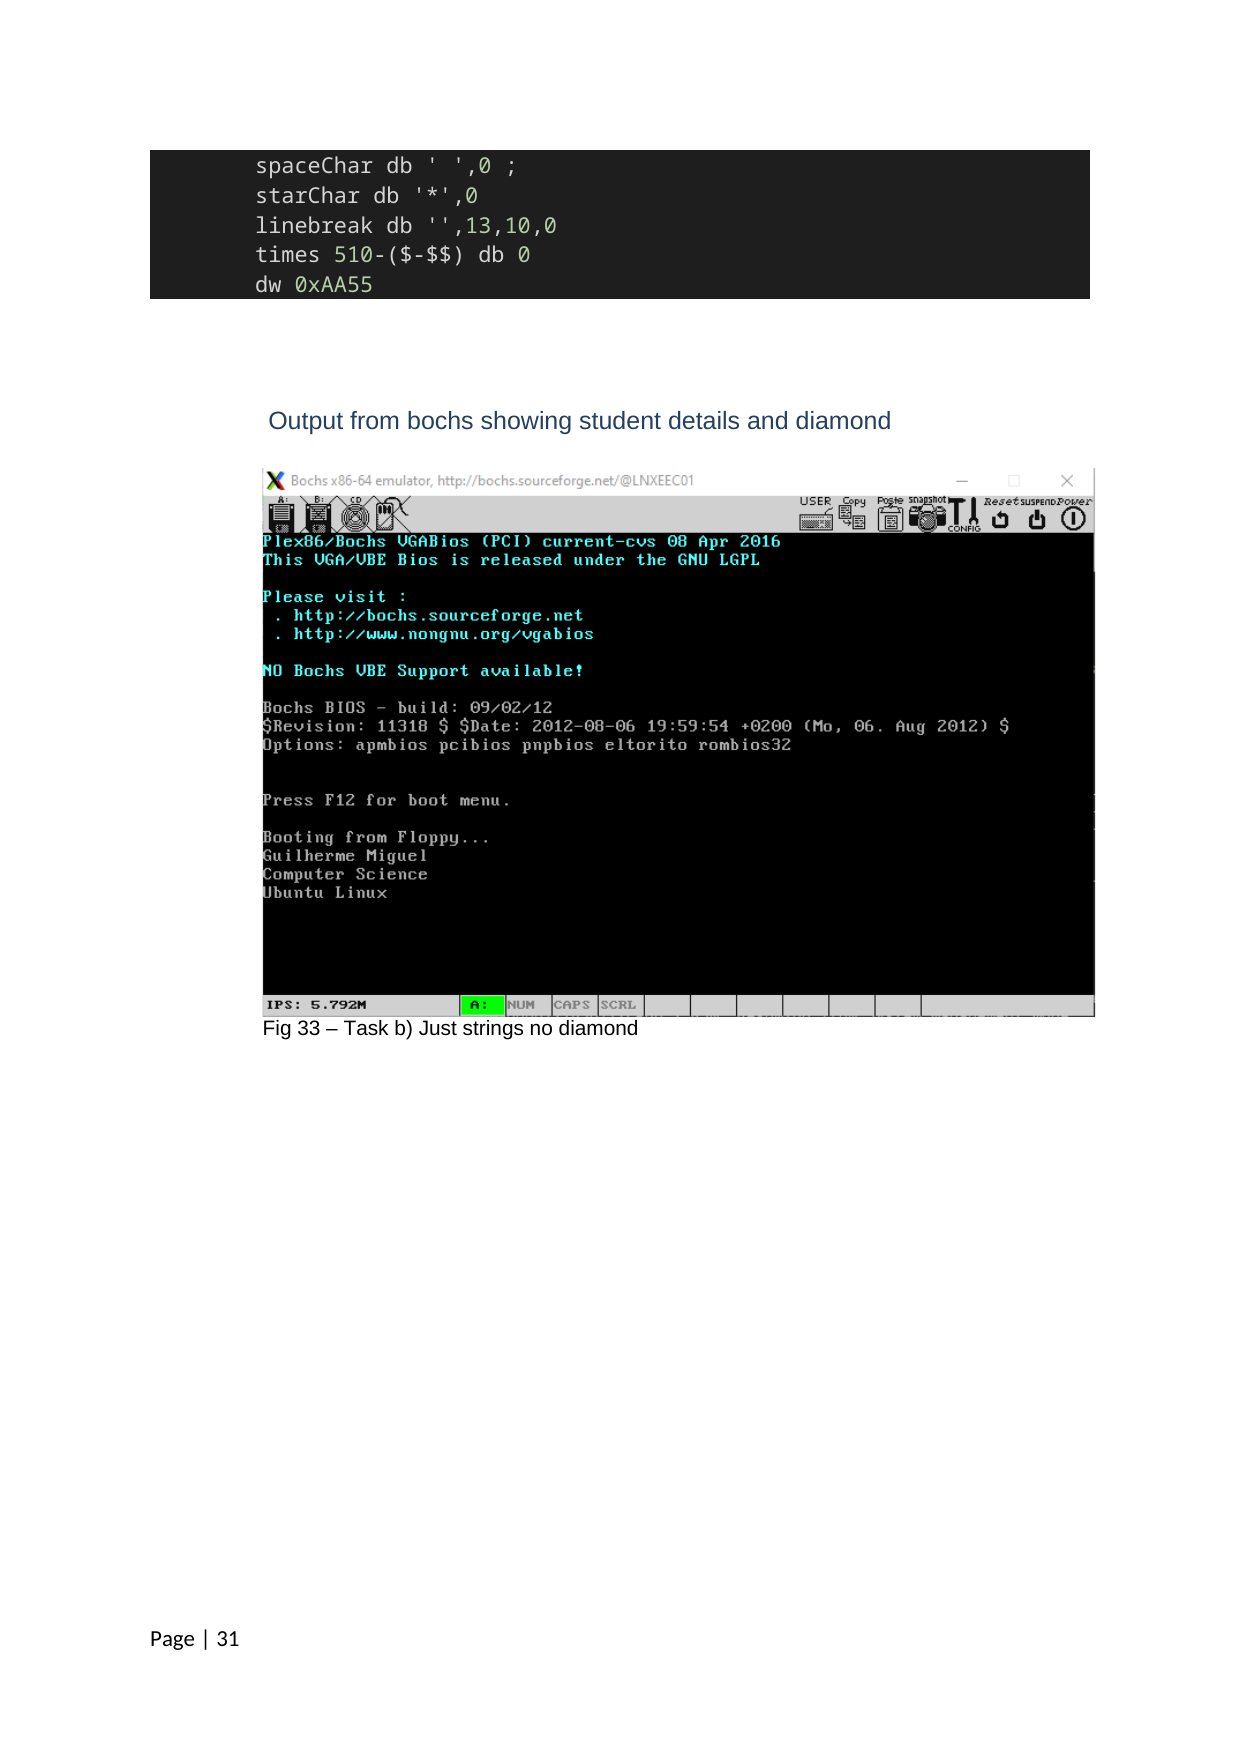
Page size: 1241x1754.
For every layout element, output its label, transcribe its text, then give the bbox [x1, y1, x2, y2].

text spaceChar db ' ',0 ; [150, 150, 1090, 180]
subtitle Output from bochs showing student details and diamond [268, 406, 1090, 435]
text starChar db '*',0 [150, 180, 1090, 209]
text dw 0xAA55 [150, 269, 1090, 299]
list Fig 33 – Task b) Just strings no diamond [262, 1017, 1090, 1040]
text times 510-($-$$) db 0 [150, 239, 1090, 269]
text linebreak db '',13,10,0 [150, 209, 1090, 239]
picture [262, 468, 1096, 1017]
